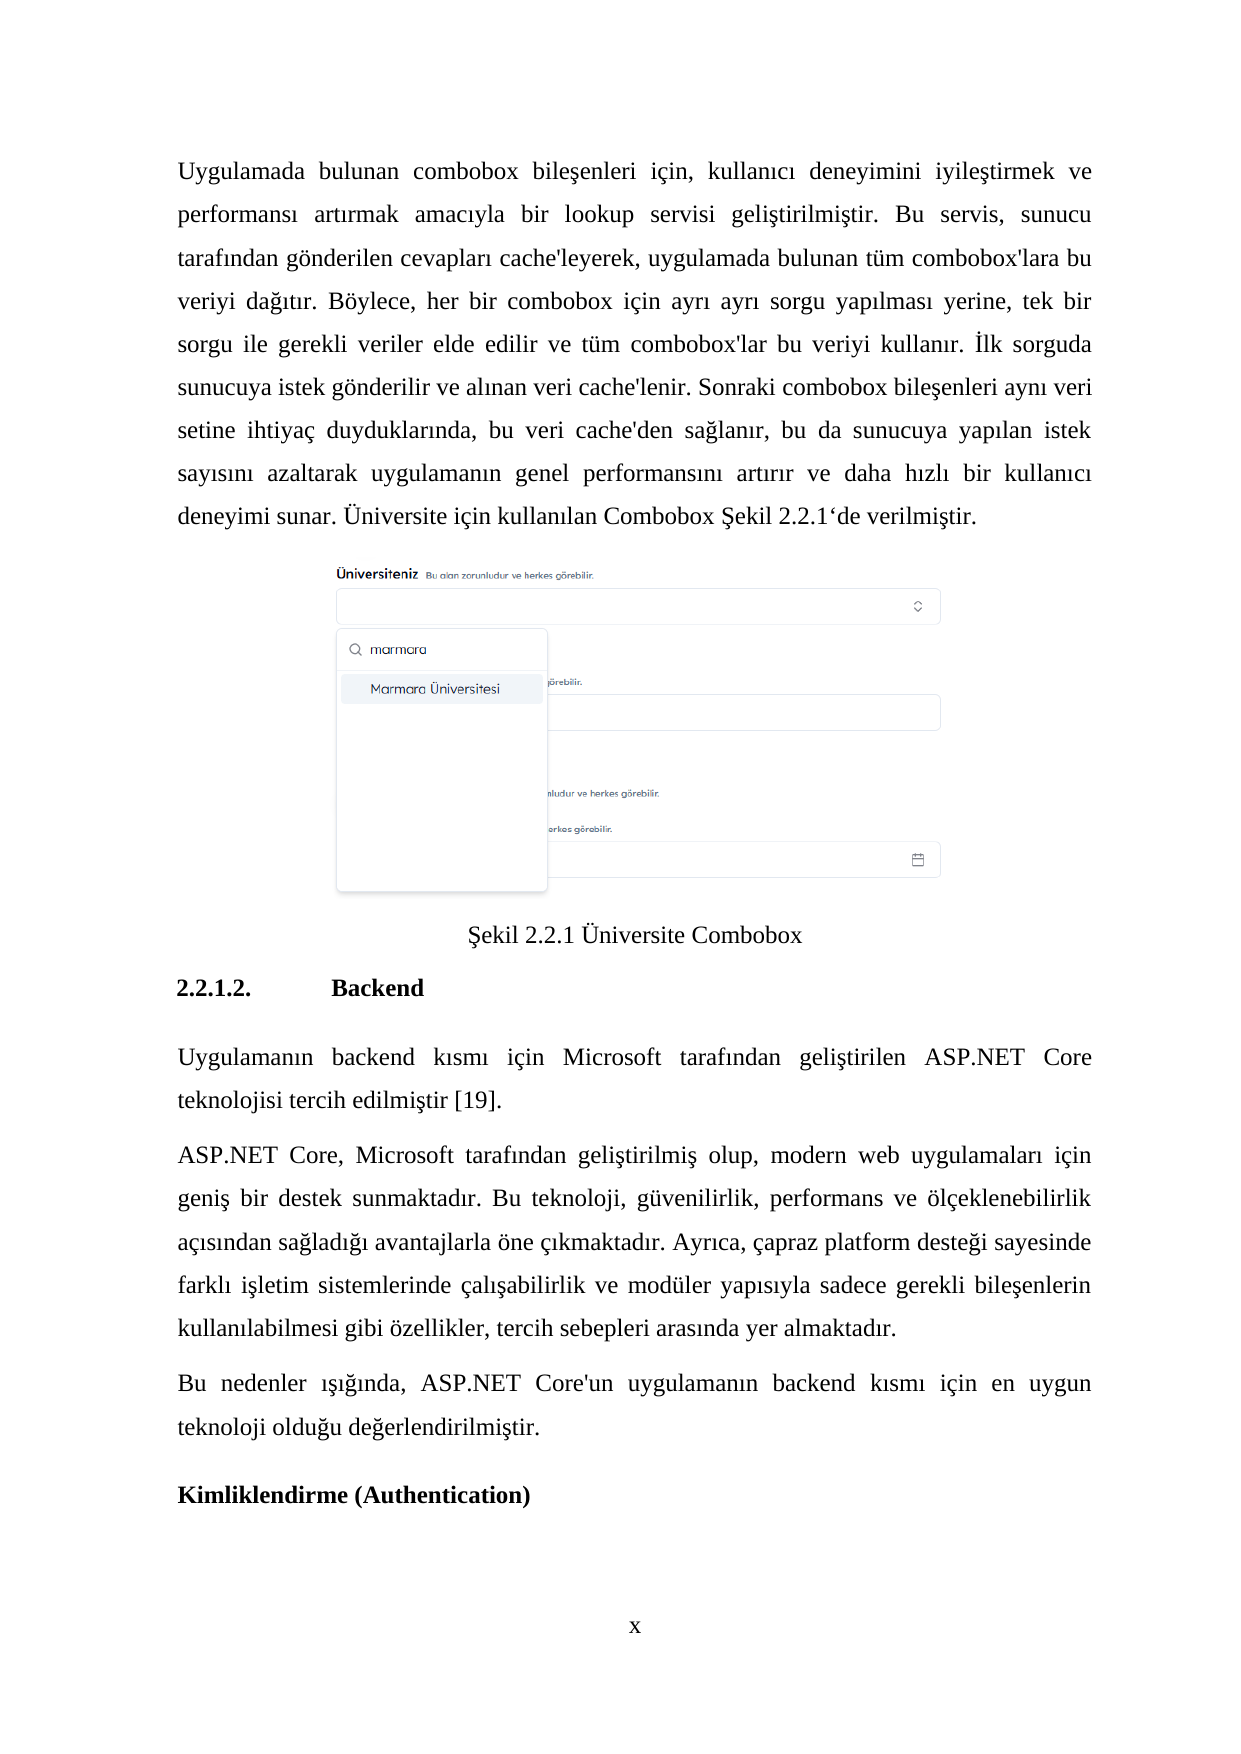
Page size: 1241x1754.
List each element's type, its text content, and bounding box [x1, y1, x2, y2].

text Şekil 2.2.1 Üniversite Combobox [177, 920, 1092, 948]
picture [323, 557, 946, 899]
text Bu nedenler ışığında, ASP.NET Core'un uygulamanın backend kısmı için en uygun teknoloji olduğu değerlendirilmiştir. [177, 1368, 1092, 1440]
text ASP.NET Core, Microsoft tarafından geliştirilmiş olup, modern web uygulamaları için geniş bir destek sunmaktadır. Bu teknoloji, güvenilirlik, performans ve ölçeklenebilirlik açısından sağladığı avantajlarla öne çıkmaktadır. Ayrıca, çapraz platform desteği sayesinde farklı işletim sistemlerinde çalışabilirlik ve modüler yapısıyla sadece gerekli bileşenlerin kullanılabilmesi gibi özellikler, tercih sebepleri arasında yer almaktadır. [177, 1140, 1092, 1342]
subtitle Kimliklendirme (Authentication) [177, 1480, 1092, 1508]
text Uygulamanın backend kısmı için Microsoft tarafından geliştirilen ASP.NET Core teknolojisi tercih edilmiştir . [177, 1042, 1092, 1113]
subtitle Backend [176, 973, 1092, 1002]
text Uygulamada bulunan combobox bileşenleri için, kullanıcı deneyimini iyileştirmek ve performansı artırmak amacıyla bir lookup servisi geliştirilmiştir. Bu servis, sunucu tarafından gönderilen cevapları cache'leyerek, uygulamada bulunan tüm combobox'lara bu veriyi dağıtır. Böylece, her bir combobox için ayrı ayrı sorgu yapılması yerine, tek bir sorgu ile gerekli veriler elde edilir ve tüm combobox'lar bu veriyi kullanır. İlk sorguda sunucuya istek gönderilir ve alınan veri cache'lenir. Sonraki combobox bileşenleri aynı veri setine ihtiyaç duyduklarında, bu veri cache'den sağlanır, bu da sunucuya yapılan istek sayısını azaltarak uygulamanın genel performansını artırır ve daha hızlı bir kullanıcı deneyimi sunar. Üniversite için kullanılan Combobox Şekil 2.2.1‘de verilmiştir. [177, 156, 1092, 530]
